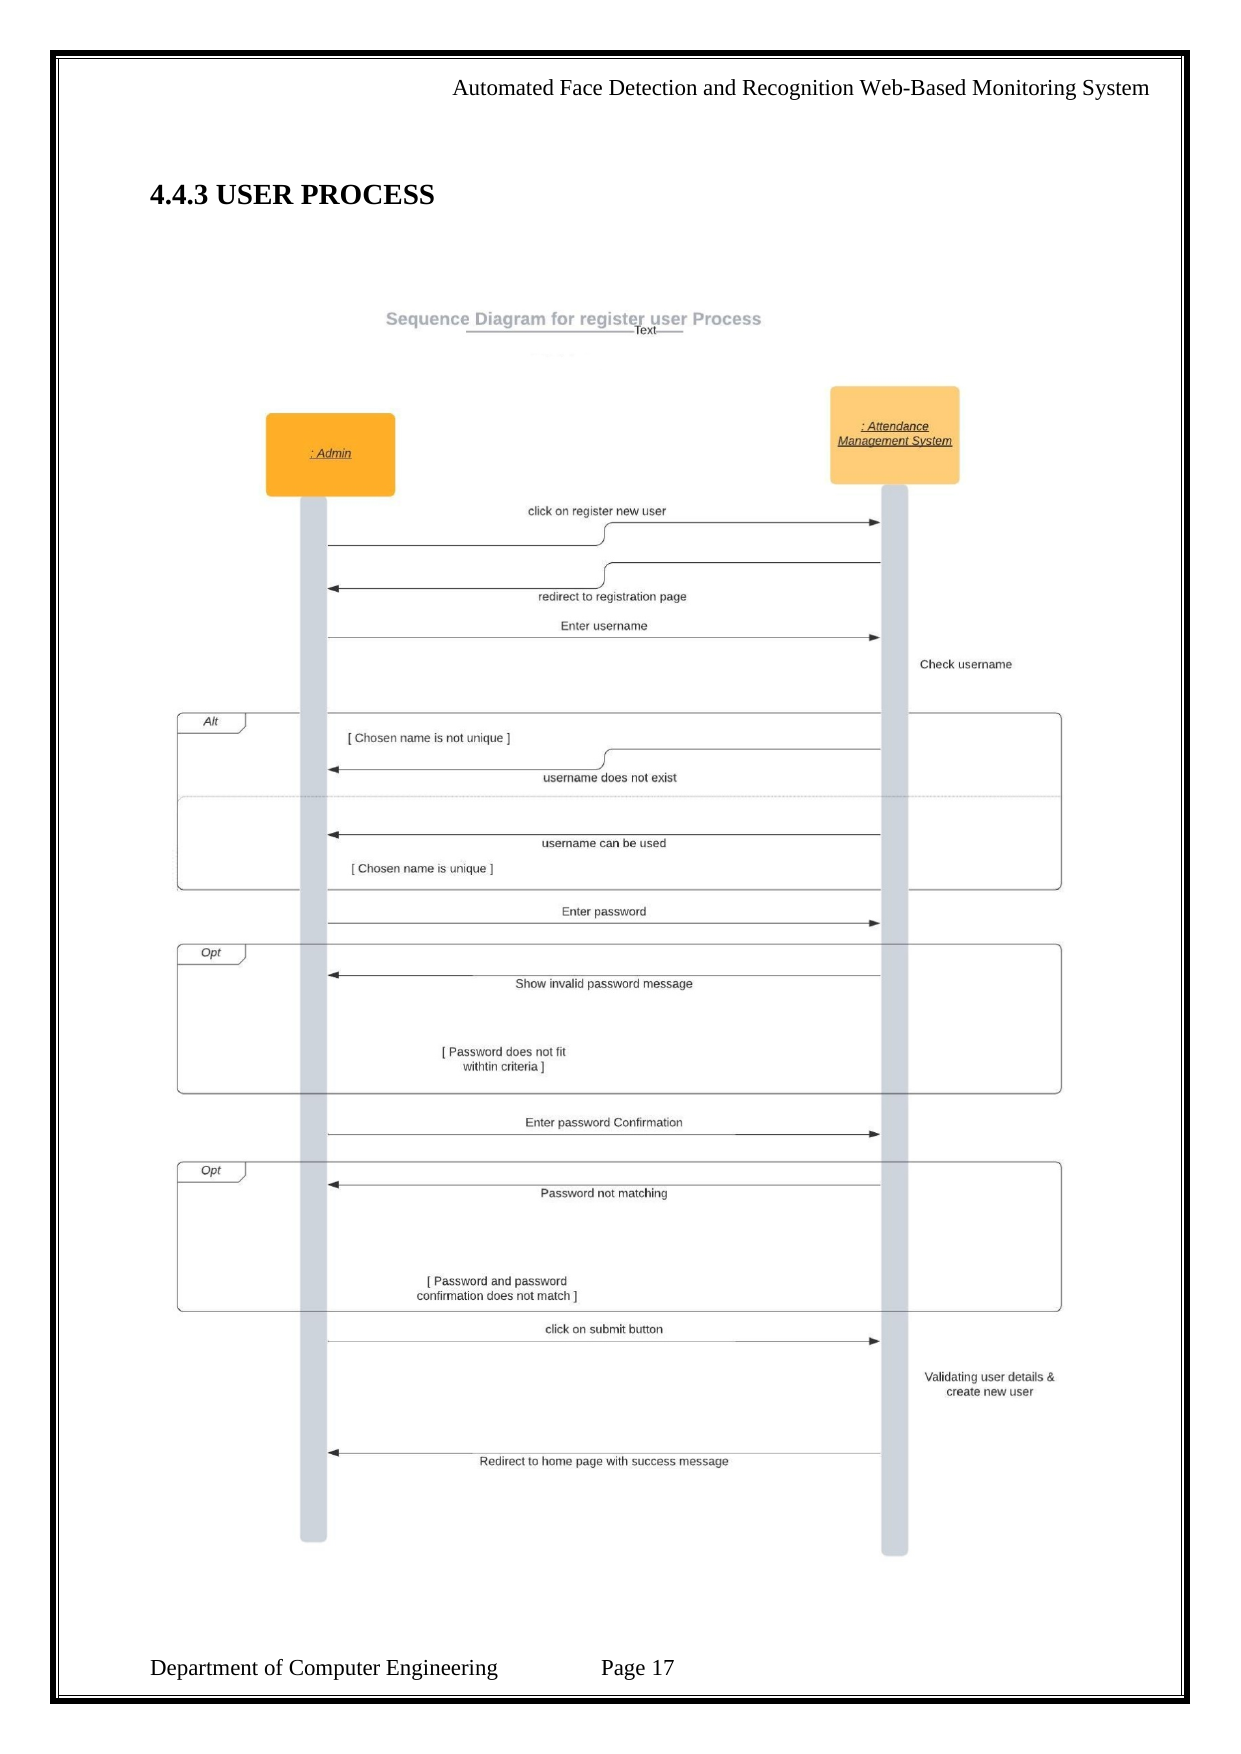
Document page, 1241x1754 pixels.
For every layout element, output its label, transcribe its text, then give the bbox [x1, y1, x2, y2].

text 4.4.3 USER PROCESS [150, 177, 1090, 211]
picture [150, 277, 1099, 1583]
